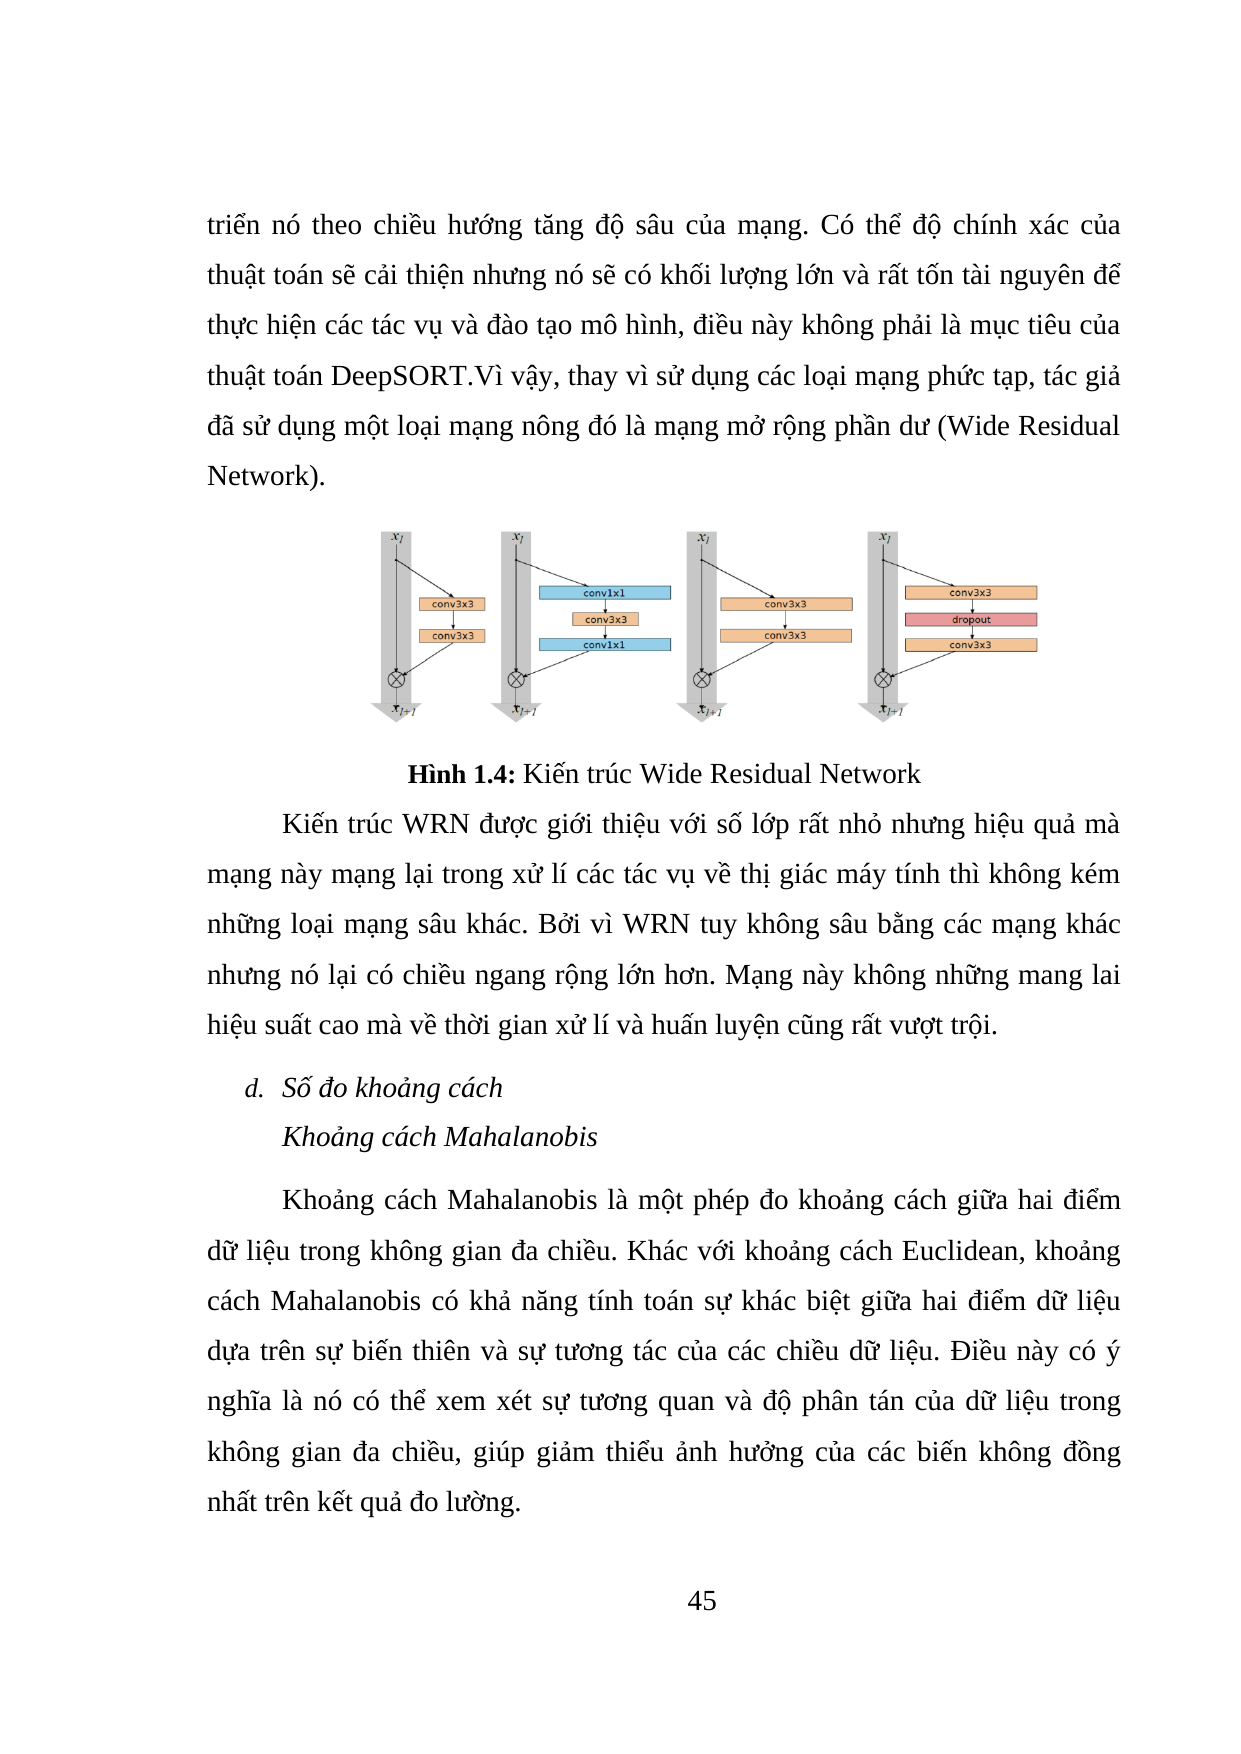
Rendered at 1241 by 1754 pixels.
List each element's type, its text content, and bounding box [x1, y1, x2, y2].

text Khoảng cách Mahalanobis [207, 1119, 1122, 1153]
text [207, 207, 1122, 492]
text Kiến trúc WRN được giới thiệu với số lớp rất nhỏ nhưng hiệu quả mà mạng này mạng lại trong xử lí các tác vụ về thị giác máy tính thì không kém những loại mạng sâu khác. Bởi vì WRN tuy không sâu bằng các mạng khác nhưng nó lại có chiều ngang rộng lớn hơn. Mạng này không những mang lai hiệu suất cao mà về thời gian xử lí và huấn luyện cũng rất vượt trội. [207, 806, 1122, 1041]
text Khoảng cách Mahalanobis là một phép đo khoảng cách giữa hai điểm dữ liệu trong không gian đa chiều. Khác với khoảng cách Euclidean, khoảng cách Mahalanobis có khả năng tính toán sự khác biệt giữa hai điểm dữ liệu dựa trên sự biến thiên và sự tương tác của các chiều dữ liệu. Điều này có ý nghĩa là nó có thể xem xét sự tương quan và độ phân tán của dữ liệu trong không gian đa chiều, giúp giảm thiểu ảnh hưởng của các biến không đồng nhất trên kết quả đo lường. [207, 1182, 1122, 1518]
subtitle Số đo khoảng cách [244, 1070, 1122, 1104]
text Kiến trúc Wide Residual Network [207, 757, 1122, 790]
picture [356, 521, 1048, 728]
